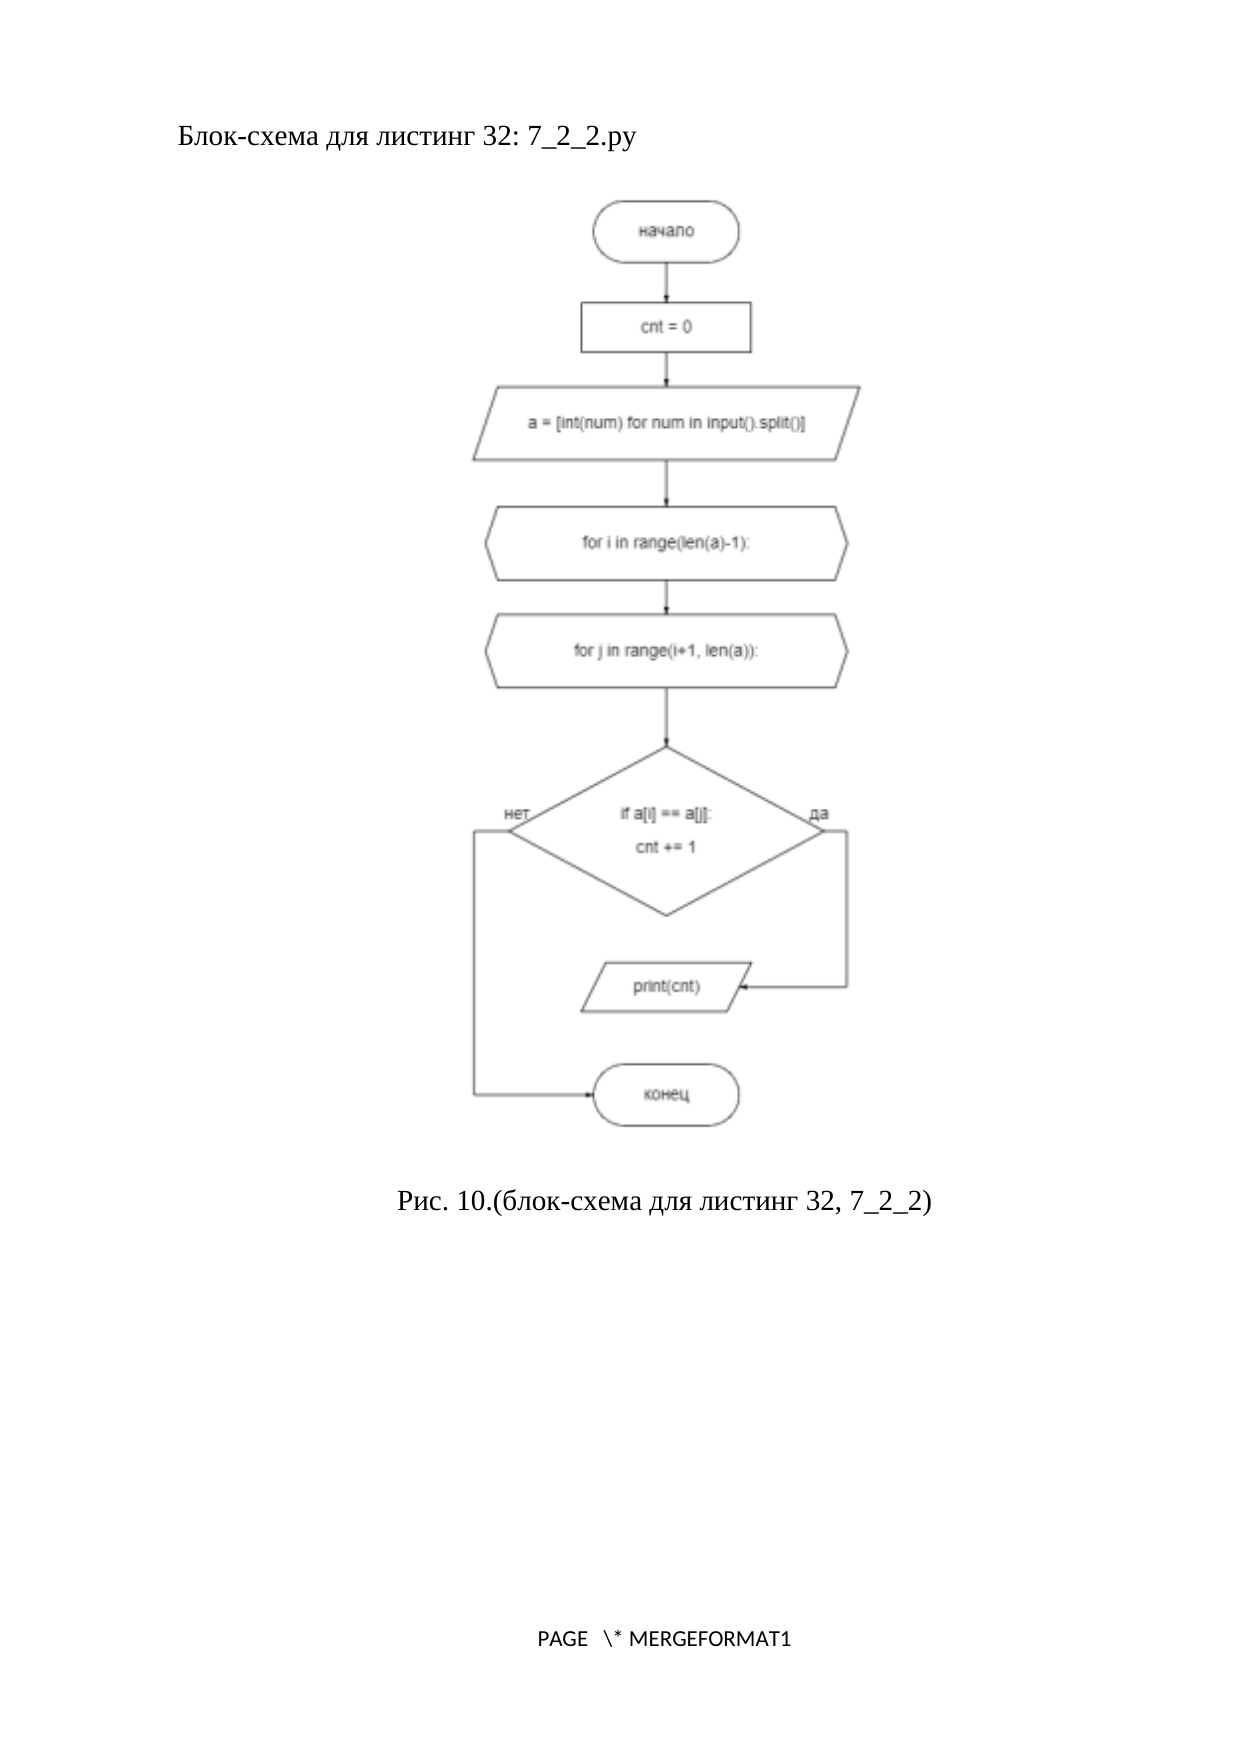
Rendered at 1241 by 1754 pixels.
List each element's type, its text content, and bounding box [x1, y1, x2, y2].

text Блок-схема для листинг 32: 7_2_2.py [177, 118, 1152, 152]
picture [401, 177, 928, 1159]
text Рис. 10.(блок-схема для листинг 32, 7_2_2) [177, 1183, 1152, 1217]
